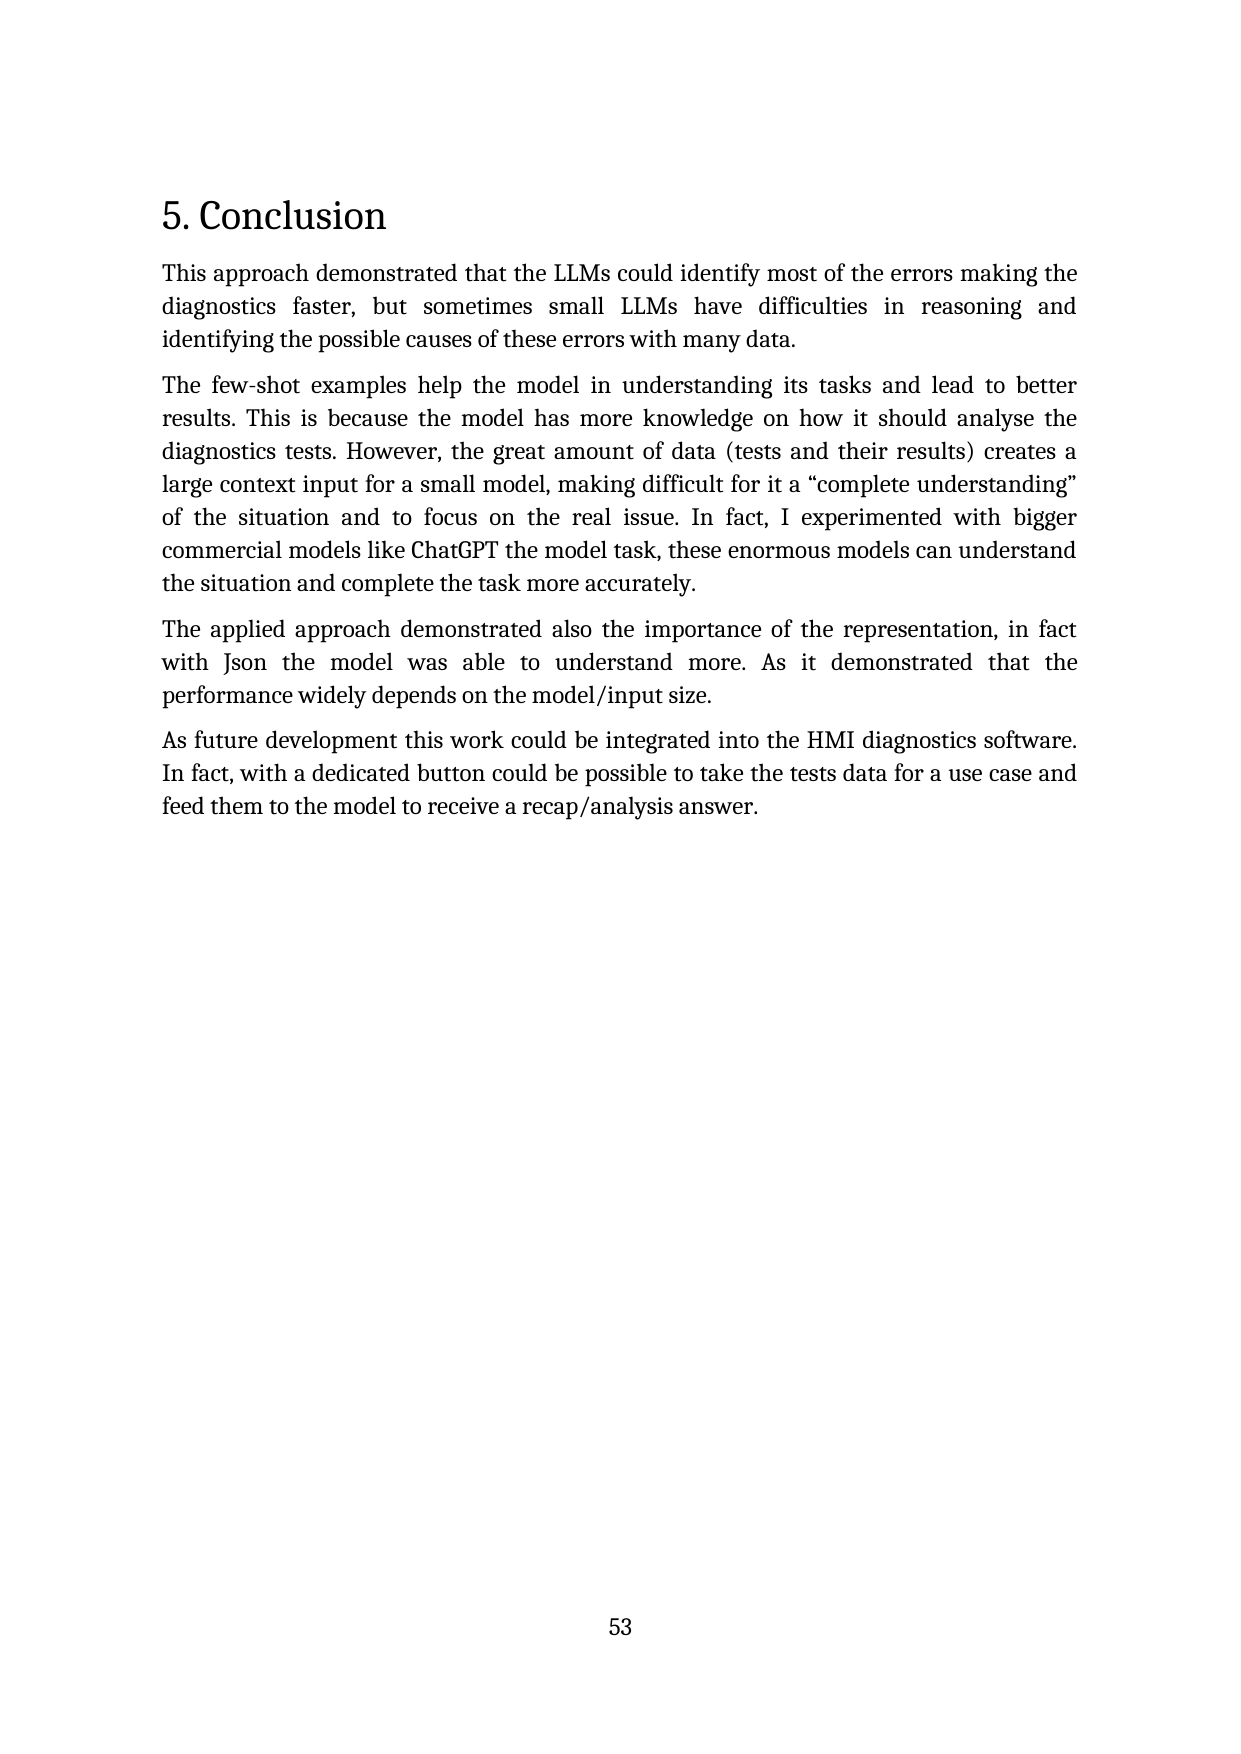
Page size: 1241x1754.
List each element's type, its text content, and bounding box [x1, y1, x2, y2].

text This approach demonstrated that the LLMs could identify most of the errors making the diagnostics faster, but sometimes small LLMs have difficulties in reasoning and identifying the possible causes of these errors with many data. [162, 259, 1078, 354]
text As future development this work could be integrated into the HMI diagnostics software. In fact, with a dedicated button could be possible to take the tests data for a use case and feed them to the model to receive a recap/analysis answer. [162, 726, 1078, 821]
text The few-shot examples help the model in understanding its tasks and lead to better results. This is because the model has more knowledge on how it should analyse the diagnostics tests. However, the great amount of data (tests and their results) creates a large context input for a small model, making difficult for it a “complete understanding” of the situation and to focus on the real issue. In fact, I experimented with bigger commercial models like ChatGPT the model task, these enormous models can understand the situation and complete the task more accurately. [162, 371, 1078, 598]
text The applied approach demonstrated also the importance of the representation, in fact with Json the model was able to understand more. As it demonstrated that the performance widely depends on the model/input size. [162, 614, 1078, 709]
subtitle 5. Conclusion [162, 192, 1078, 239]
